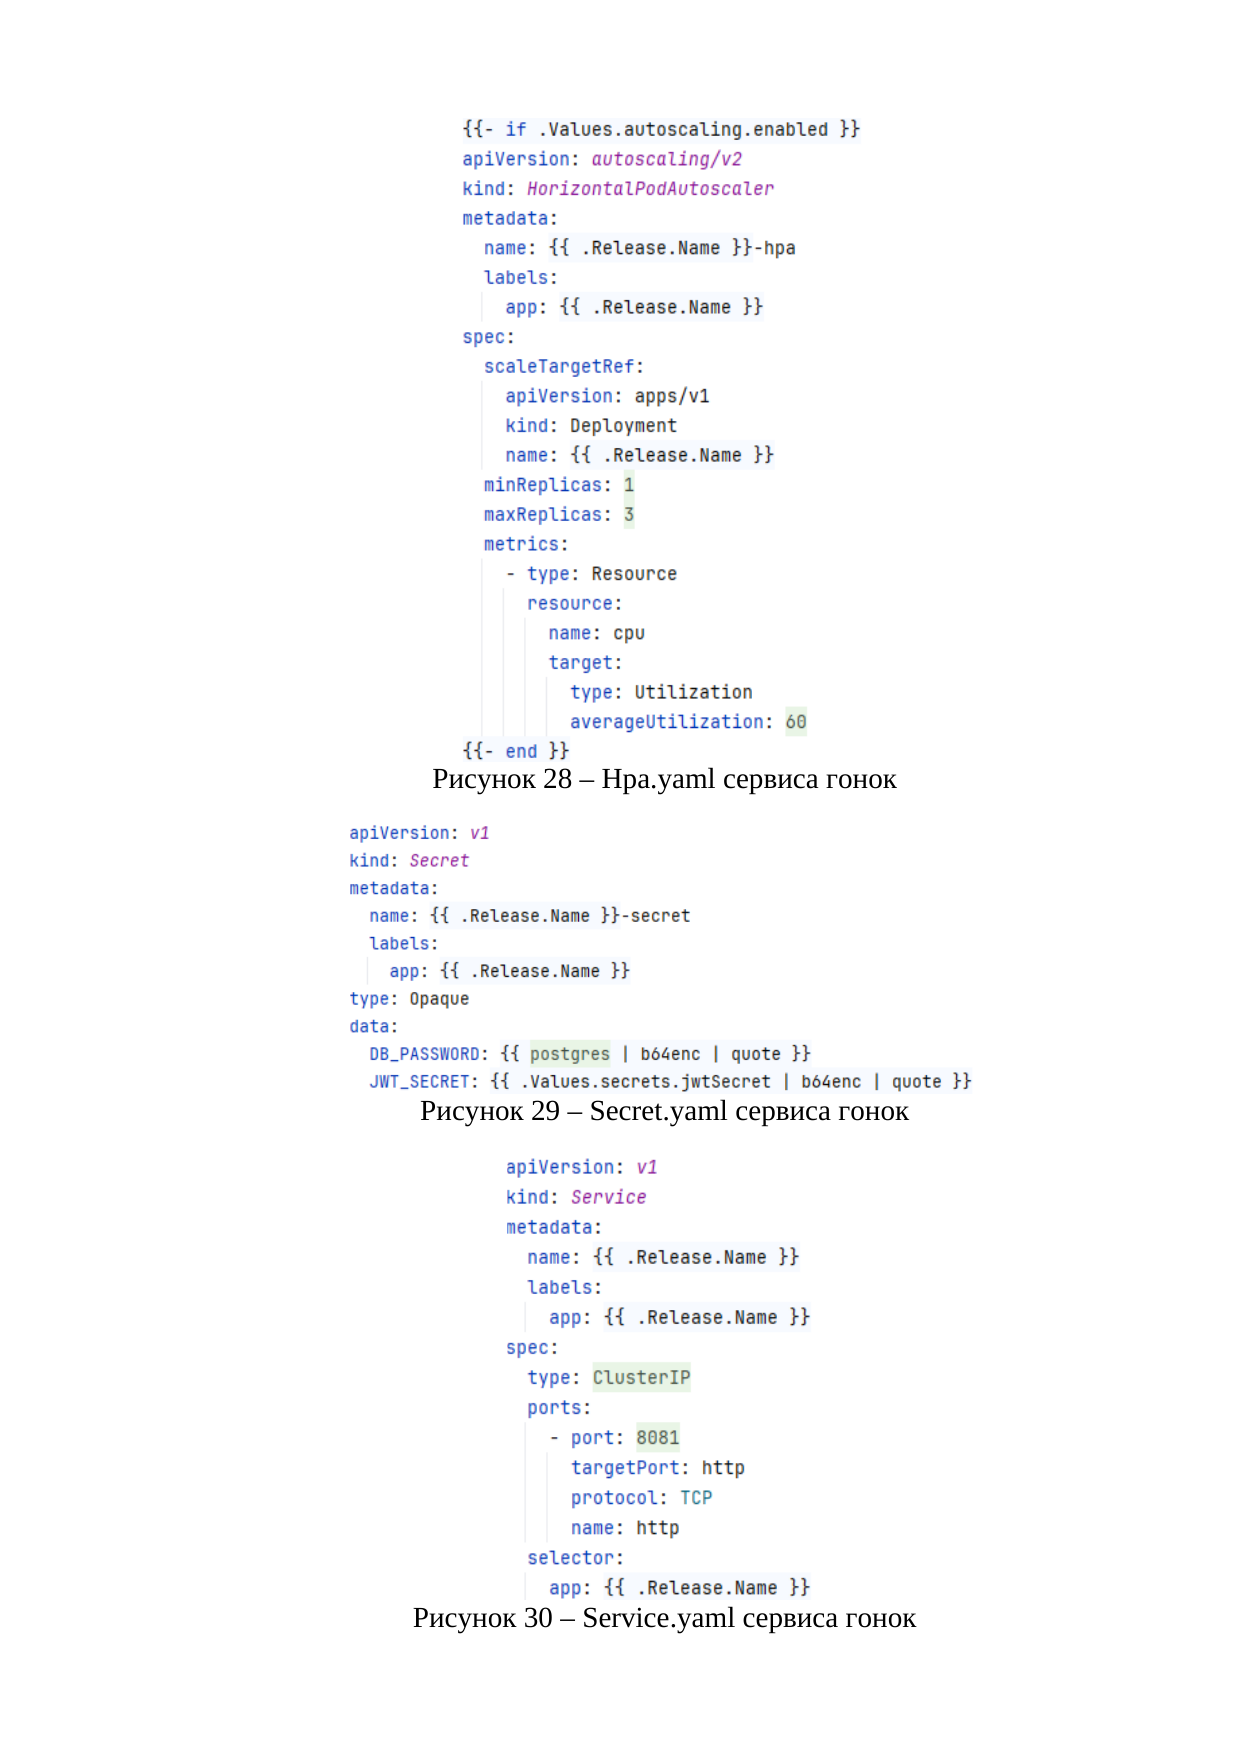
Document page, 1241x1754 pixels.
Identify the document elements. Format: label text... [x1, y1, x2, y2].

picture [462, 118, 867, 762]
text Рисунок 30 – Service.yaml сервиса гонок [177, 1600, 1152, 1633]
picture [350, 822, 979, 1094]
text Рисунок 28 – Hpa.yaml сервиса гонок [177, 761, 1152, 795]
picture [507, 1154, 822, 1600]
text Рисунок 29 – Secret.yaml сервиса гонок [177, 1093, 1152, 1127]
